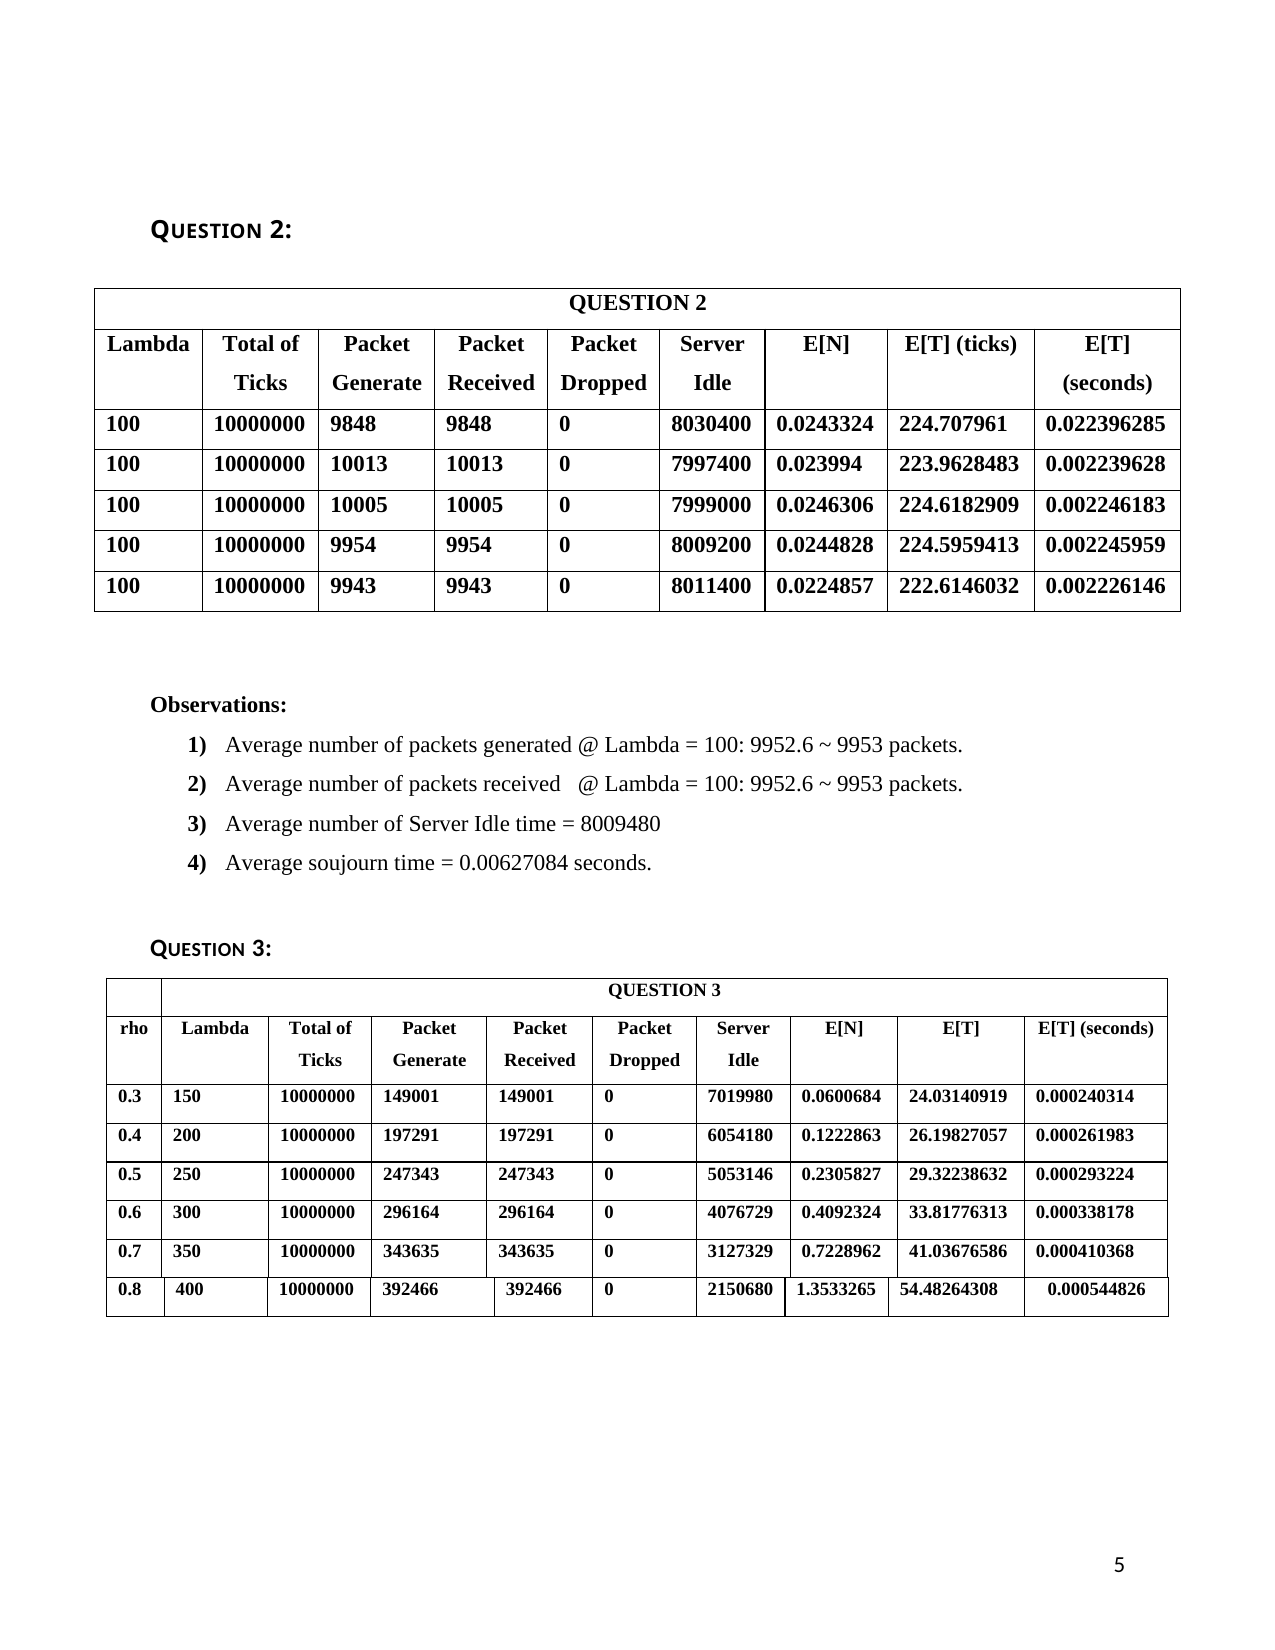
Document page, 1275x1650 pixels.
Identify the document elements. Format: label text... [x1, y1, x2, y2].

table_cell 9954 [319, 531, 434, 571]
table_cell 300 [162, 1201, 268, 1239]
table_cell 0.0224857 [766, 572, 887, 611]
table_cell E[T] (seconds) [1025, 1017, 1167, 1084]
table_cell 0.000410368 [1025, 1240, 1167, 1277]
table_cell 10000000 [203, 450, 318, 489]
table_cell Total of Ticks [269, 1017, 371, 1084]
table_cell 2150680 [697, 1278, 784, 1316]
table_cell 8009200 [660, 531, 764, 571]
table_cell 26.19827057 [898, 1124, 1024, 1161]
table_cell 343635 [487, 1240, 592, 1277]
table_cell 9954 [435, 531, 547, 571]
table_cell 0.1222863 [791, 1124, 897, 1161]
table_cell 0.002246183 [1035, 491, 1180, 530]
table_cell 33.81776313 [898, 1201, 1024, 1239]
table_cell 149001 [372, 1085, 486, 1123]
table_cell 0.002245959 [1035, 531, 1180, 571]
table_cell Packet Generate [319, 330, 434, 408]
table_header QUESTION 2 [95, 289, 1180, 328]
table_cell 197291 [372, 1124, 486, 1161]
table_cell 0 [548, 450, 659, 489]
table_header [107, 979, 161, 1016]
table_cell 247343 [372, 1163, 486, 1200]
table_cell 296164 [487, 1201, 592, 1239]
table_cell 10000000 [269, 1124, 371, 1161]
list Average number of packets received @ Lambda = 100: 9952.6 ~ 9953 packets. [187, 770, 1125, 796]
table_cell 8030400 [660, 410, 764, 449]
table_cell 0.4 [107, 1124, 161, 1161]
table_cell 10000000 [203, 491, 318, 530]
table_cell 9848 [435, 410, 547, 449]
table_cell 54.48264308 [889, 1278, 1024, 1316]
table_cell 41.03676586 [898, 1240, 1024, 1277]
table_cell 0 [593, 1278, 696, 1316]
table_cell 9943 [435, 572, 547, 611]
list Average number of packets generated @ Lambda = 100: 9952.6 ~ 9953 packets. [187, 731, 1125, 757]
table_cell Packet Dropped [593, 1017, 696, 1084]
table_cell 200 [162, 1124, 268, 1161]
table_cell E[N] [766, 330, 887, 408]
table_cell 343635 [372, 1240, 486, 1277]
table_cell rho [107, 1017, 161, 1084]
table_cell 0 [548, 572, 659, 611]
table_cell 149001 [487, 1085, 592, 1123]
table_cell 223.9628483 [888, 450, 1034, 489]
table_cell 100 [95, 450, 202, 489]
table_cell 1.3533265 [786, 1278, 888, 1316]
table_cell 10013 [319, 450, 434, 489]
table_cell 0 [548, 491, 659, 530]
table_cell 10000000 [203, 572, 318, 611]
table_cell 350 [162, 1240, 268, 1277]
table_cell 24.03140919 [898, 1085, 1024, 1123]
table_cell 0 [593, 1124, 696, 1161]
table_cell 10000000 [203, 531, 318, 571]
table_cell 0.6 [107, 1201, 161, 1239]
table_cell 10000000 [269, 1201, 371, 1239]
table_cell 0.000261983 [1025, 1124, 1167, 1161]
table_cell 4076729 [697, 1201, 790, 1239]
table_cell 10005 [435, 491, 547, 530]
table_cell 6054180 [697, 1124, 790, 1161]
table_cell 10005 [319, 491, 434, 530]
text Question 3: [150, 932, 1125, 962]
table_cell 0.023994 [766, 450, 887, 489]
table_cell Server Idle [660, 330, 764, 408]
table_cell 247343 [487, 1163, 592, 1200]
table_cell 0 [548, 531, 659, 571]
table_cell 224.5959413 [888, 531, 1034, 571]
table_cell 10000000 [268, 1278, 370, 1316]
table_cell 0.0600684 [791, 1085, 897, 1123]
table_cell E[T] [898, 1017, 1024, 1084]
table_cell E[T] (seconds) [1035, 330, 1180, 408]
table_cell Server Idle [697, 1017, 790, 1084]
table_cell 392466 [495, 1278, 592, 1316]
list Average soujourn time = 0.00627084 seconds. [187, 849, 1125, 875]
table_cell 0.000544826 [1025, 1278, 1168, 1316]
table_cell 224.6182909 [888, 491, 1034, 530]
table_cell 0.002239628 [1035, 450, 1180, 489]
table_cell 7999000 [660, 491, 764, 530]
table_cell 0 [548, 410, 659, 449]
table_cell 0 [593, 1201, 696, 1239]
table_cell 0 [593, 1163, 696, 1200]
table_cell 296164 [372, 1201, 486, 1239]
list Average number of Server Idle time = 8009480 [187, 809, 1125, 836]
table_cell Lambda [95, 330, 202, 408]
table_cell 10000000 [269, 1163, 371, 1200]
table_cell 0.5 [107, 1163, 161, 1200]
table_cell 10000000 [203, 410, 318, 449]
table_cell 392466 [371, 1278, 494, 1316]
table_cell Packet Received [487, 1017, 592, 1084]
table_cell 100 [95, 410, 202, 449]
table_cell 0.0243324 [766, 410, 887, 449]
table_cell 0.4092324 [791, 1201, 897, 1239]
table_cell 9848 [319, 410, 434, 449]
table_cell 100 [95, 491, 202, 530]
table_cell 0.000293224 [1025, 1163, 1167, 1200]
table_cell E[N] [791, 1017, 897, 1084]
table_cell 0.000338178 [1025, 1201, 1167, 1239]
table_cell 5053146 [697, 1163, 790, 1200]
table_cell 222.6146032 [888, 572, 1034, 611]
text Observations: [32, 691, 1125, 717]
table_cell 0.8 [107, 1278, 164, 1316]
table_cell 150 [162, 1085, 268, 1123]
subtitle Question 2: [150, 212, 1125, 246]
table_cell Packet Dropped [548, 330, 659, 408]
table_cell 0.0244828 [766, 531, 887, 571]
table_cell 29.32238632 [898, 1163, 1024, 1200]
table_cell Packet Received [435, 330, 547, 408]
table_cell 0.2305827 [791, 1163, 897, 1200]
table_cell 224.707961 [888, 410, 1034, 449]
table_cell 250 [162, 1163, 268, 1200]
table_cell 0.7228962 [791, 1240, 897, 1277]
table_cell 100 [95, 531, 202, 571]
table_cell 197291 [487, 1124, 592, 1161]
table_cell 100 [95, 572, 202, 611]
table_cell 0 [593, 1240, 696, 1277]
table_cell 7019980 [697, 1085, 790, 1123]
table_cell 9943 [319, 572, 434, 611]
table_cell 0.3 [107, 1085, 161, 1123]
table_cell E[T] (ticks) [888, 330, 1034, 408]
table_cell Lambda [162, 1017, 268, 1084]
table_cell 400 [165, 1278, 267, 1316]
table_cell 0.0246306 [766, 491, 887, 530]
table_cell Packet Generate [372, 1017, 486, 1084]
table_cell 0.002226146 [1035, 572, 1180, 611]
table_cell 10000000 [269, 1085, 371, 1123]
table_header QUESTION 3 [162, 979, 1167, 1016]
table_cell 0.000240314 [1025, 1085, 1167, 1123]
table_cell 0.022396285 [1035, 410, 1180, 449]
table_cell 10000000 [269, 1240, 371, 1277]
table_cell 3127329 [697, 1240, 790, 1277]
table_cell 8011400 [660, 572, 764, 611]
table_cell 0 [593, 1085, 696, 1123]
table_cell Total of Ticks [203, 330, 318, 408]
table_cell 0.7 [107, 1240, 161, 1277]
table_cell 10013 [435, 450, 547, 489]
table_cell 7997400 [660, 450, 764, 489]
